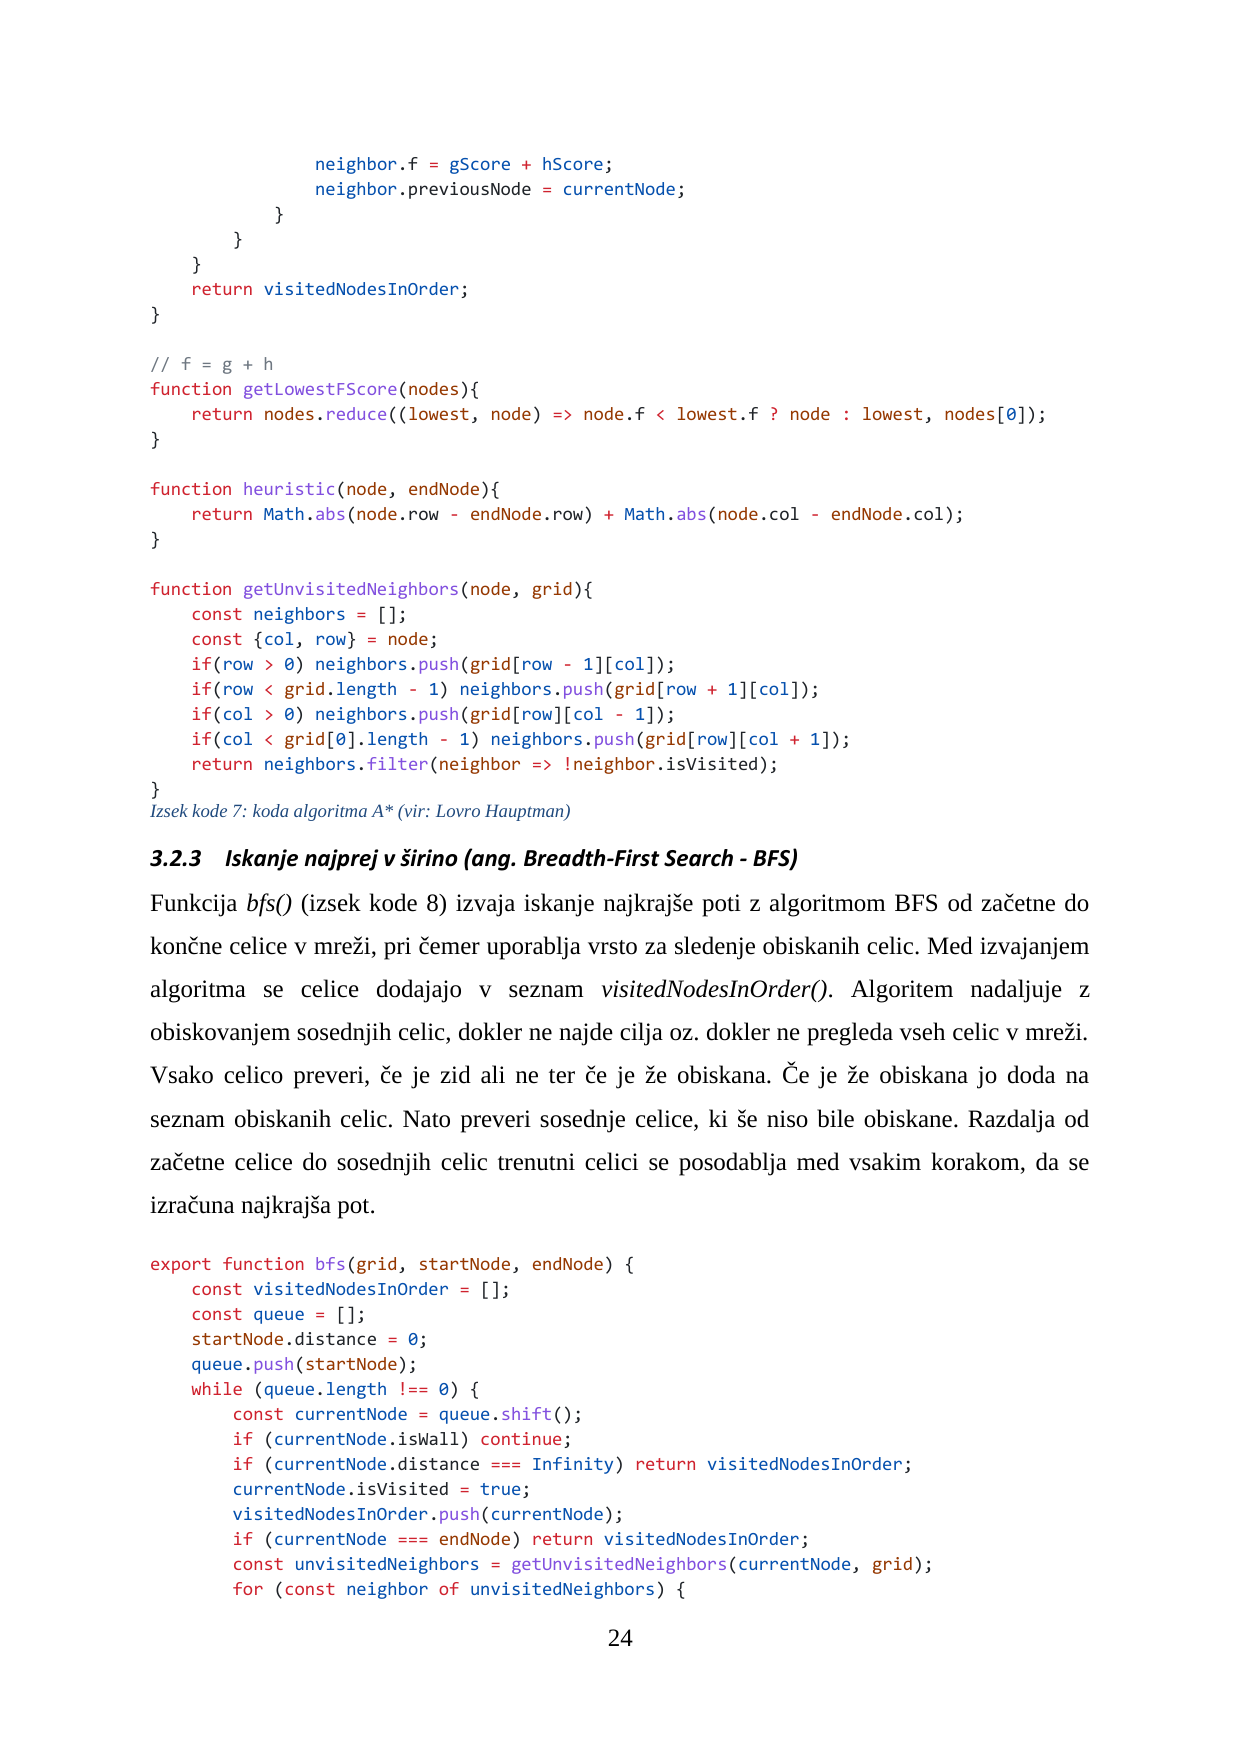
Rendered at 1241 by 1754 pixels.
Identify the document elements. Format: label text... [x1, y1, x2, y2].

text } [150, 200, 1090, 225]
text } [150, 225, 1090, 250]
text if(row > 0) neighbors.push(grid[row - 1][col]); [150, 650, 1090, 675]
text const currentNode = queue.shift(); [150, 1400, 1090, 1425]
text while (queue.length !== 0) { [150, 1375, 1090, 1400]
text if(row < grid.length - 1) neighbors.push(grid[row + 1][col]); [150, 675, 1090, 700]
text for (const neighbor of unvisitedNeighbors) { [150, 1575, 1090, 1600]
text startNode.distance = 0; [150, 1325, 1090, 1350]
text Funkcija bfs() (izsek kode 8) izvaja iskanje najkrajše poti z algoritmom BFS od začetne do končne celice v mreži, pri čemer uporablja vrsto za sledenje obiskanih celic. Med izvajanjem algoritma se celice dodajajo v seznam visitedNodesInOrder(). Algoritem nadaljuje z obiskovanjem sosednjih celic, dokler ne najde cilja oz. dokler ne pregleda vseh celic v mreži. Vsako celico preveri, če je zid ali ne ter če je že obiskana. Če je že obiskana jo doda na seznam obiskanih celic. Nato preveri sosednje celice, ki še niso bile obiskane. Razdalja od začetne celice do sosednjih celic trenutni celici se posodablja med vsakim korakom, da se izračuna najkrajša pot. [150, 888, 1090, 1219]
text if (currentNode.distance === Infinity) return visitedNodesInOrder; [150, 1450, 1090, 1475]
text const queue = []; [150, 1300, 1090, 1325]
text return neighbors.filter(neighbor => !neighbor.isVisited); [150, 750, 1090, 775]
text } [150, 525, 1090, 550]
text const unvisitedNeighbors = getUnvisitedNeighbors(currentNode, grid); [150, 1550, 1090, 1575]
text visitedNodesInOrder.push(currentNode); [150, 1500, 1090, 1525]
text neighbor.f = gScore + hScore; [150, 150, 1090, 175]
text return visitedNodesInOrder; [150, 275, 1090, 300]
text } [150, 250, 1090, 275]
text const neighbors = []; [150, 600, 1090, 625]
text Izsek kode 7: koda algoritma A* (vir: Lovro Hauptman) [150, 800, 1090, 822]
text // f = g + h [150, 350, 1090, 375]
text } [150, 300, 1090, 325]
text if (currentNode === endNode) return visitedNodesInOrder; [150, 1525, 1090, 1550]
text queue.push(startNode); [150, 1350, 1090, 1375]
text if(col > 0) neighbors.push(grid[row][col - 1]); [150, 700, 1090, 725]
text function getUnvisitedNeighbors(node, grid){ [150, 575, 1090, 600]
text if (currentNode.isWall) continue; [150, 1425, 1090, 1450]
text const visitedNodesInOrder = []; [150, 1275, 1090, 1300]
text if(col < grid[0].length - 1) neighbors.push(grid[row][col + 1]); [150, 725, 1090, 750]
text return Math.abs(node.row - endNode.row) + Math.abs(node.col - endNode.col); [150, 500, 1090, 525]
text function heuristic(node, endNode){ [150, 475, 1090, 500]
subtitle Iskanje najprej v širino (ang. Breadth-First Search - BFS) [150, 842, 1090, 873]
text return nodes.reduce((lowest, node) => node.f < lowest.f ? node : lowest, nodes[0]); [150, 400, 1090, 425]
text currentNode.isVisited = true; [150, 1475, 1090, 1500]
text neighbor.previousNode = currentNode; [150, 175, 1090, 200]
text const {col, row} = node; [150, 625, 1090, 650]
text } [150, 425, 1090, 450]
text } [150, 775, 1090, 800]
text export function bfs(grid, startNode, endNode) { [150, 1250, 1090, 1275]
text function getLowestFScore(nodes){ [150, 375, 1090, 400]
